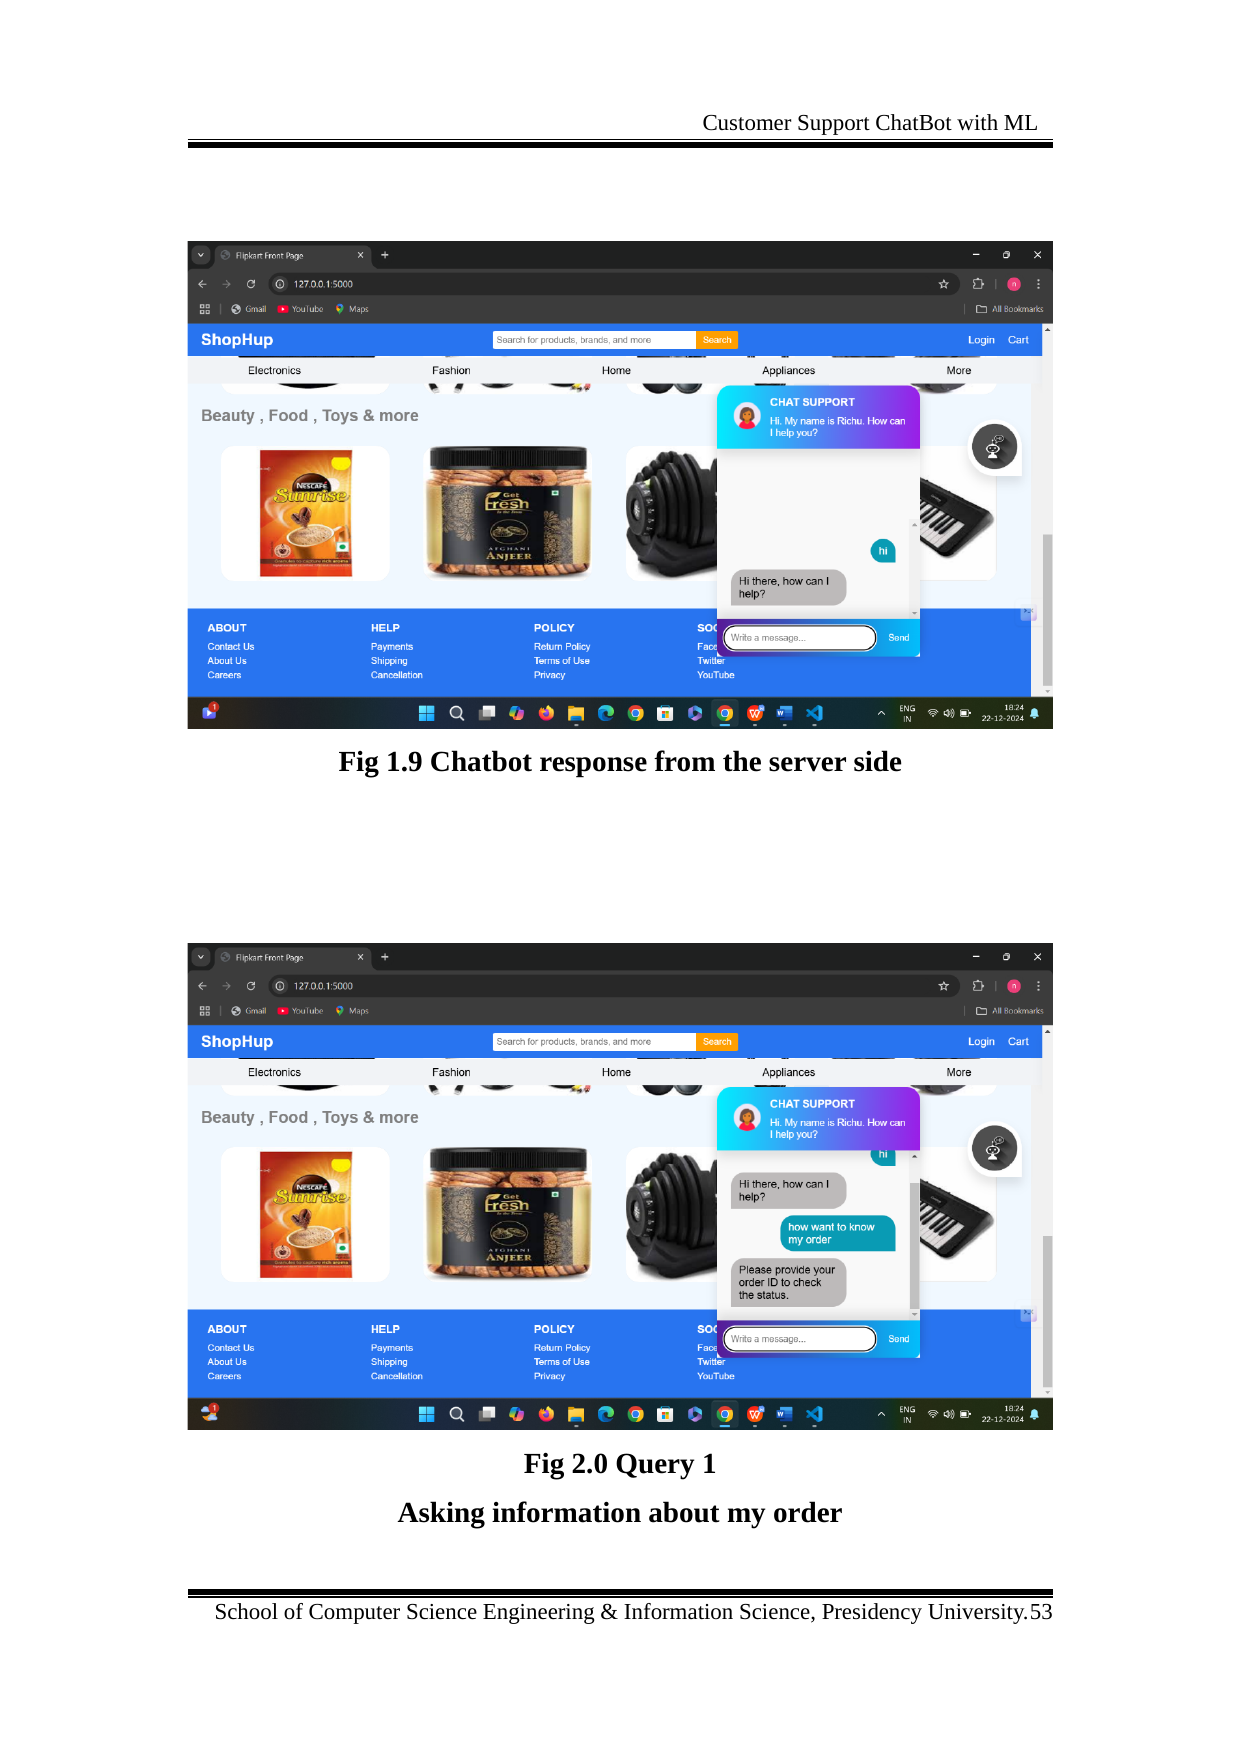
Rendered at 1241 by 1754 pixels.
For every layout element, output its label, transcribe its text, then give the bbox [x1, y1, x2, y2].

text Fig 2.0 Query 1 [187, 1446, 1053, 1479]
picture [187, 943, 1053, 1430]
picture [187, 241, 1053, 729]
text Asking information about my order [187, 1496, 1053, 1529]
text Fig 1.9 Chatbot response from the server side [187, 744, 1053, 778]
